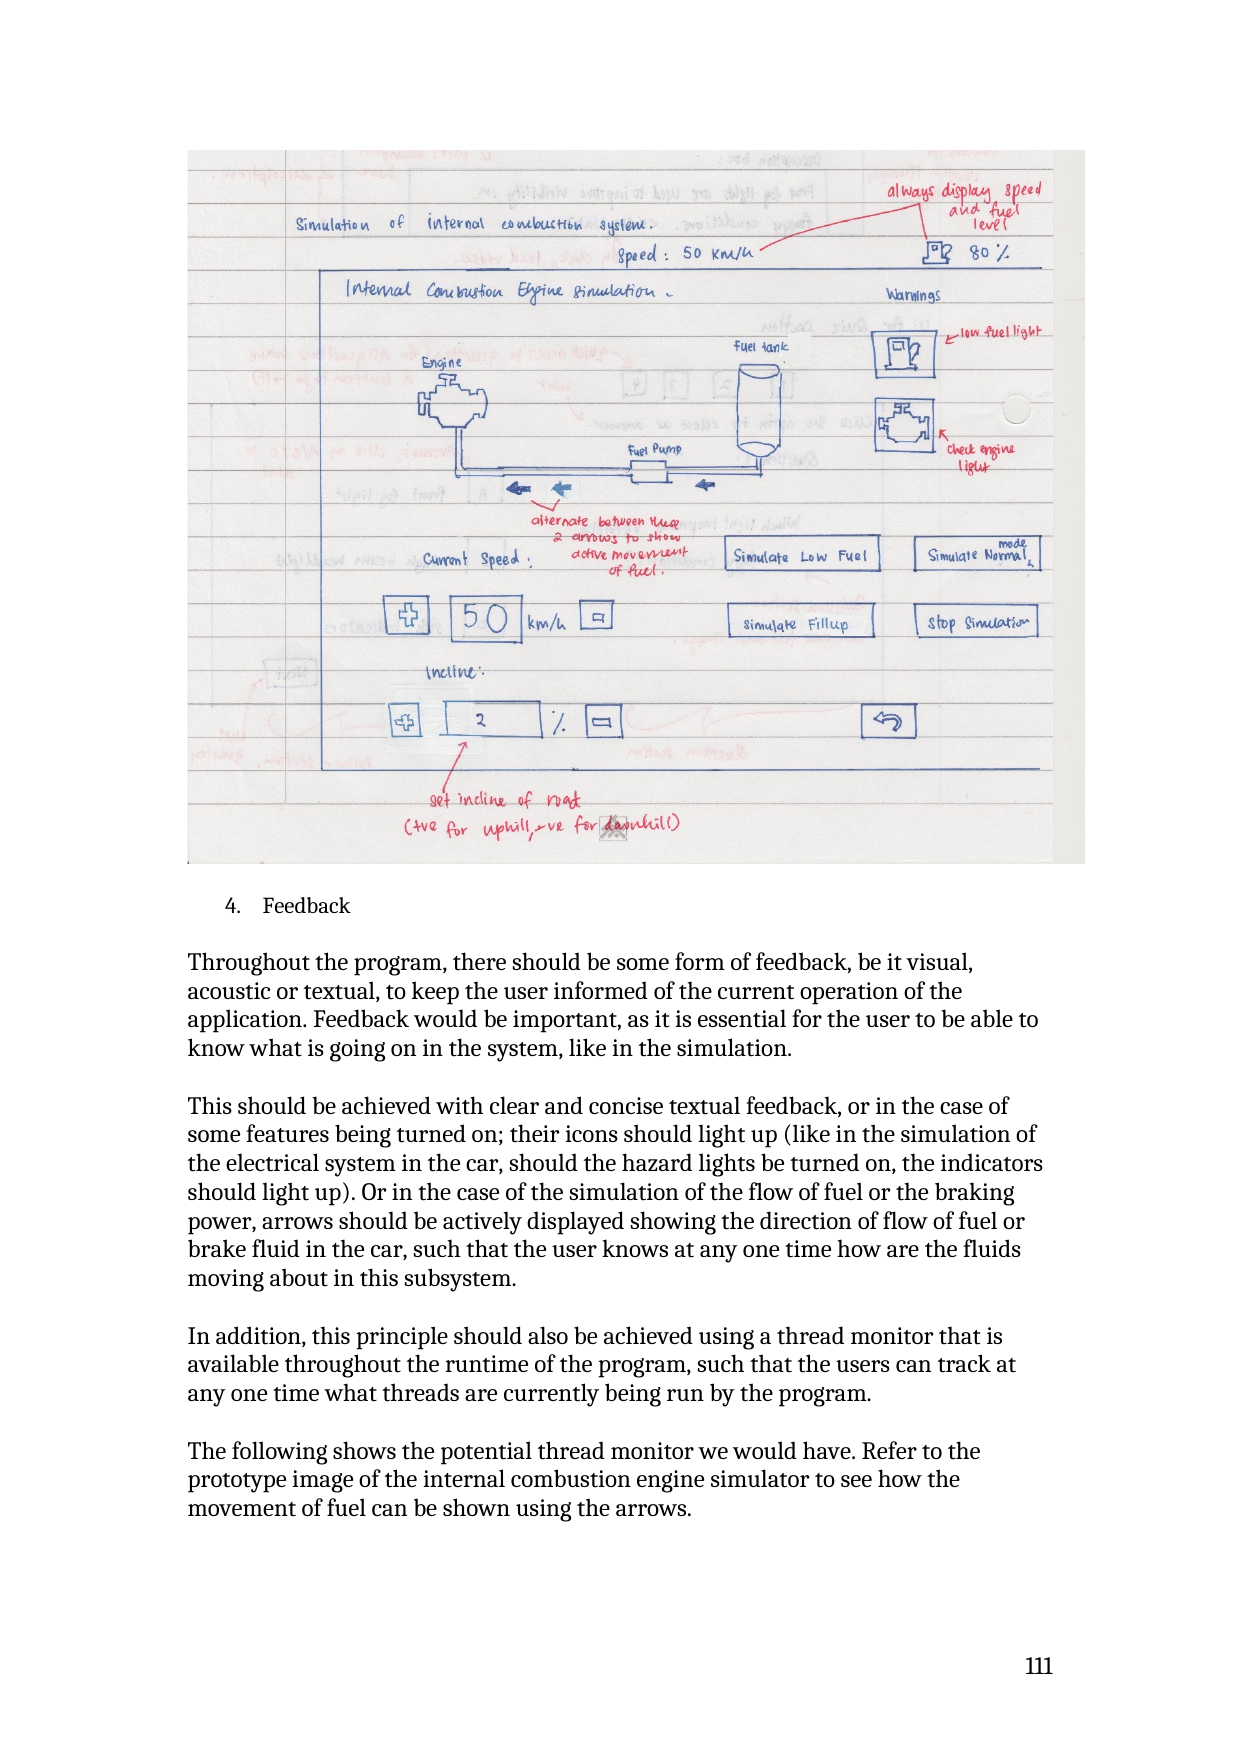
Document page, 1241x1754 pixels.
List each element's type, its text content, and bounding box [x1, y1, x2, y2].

text In addition, this principle should also be achieved using a thread monitor that is available throughout the runtime of the program, such that the users can track at any one time what threads are currently being run by the program. [187, 1322, 1053, 1408]
list Feedback [225, 893, 1053, 919]
text The following shows the potential thread monitor we would have. Refer to the prototype image of the internal combustion engine simulator to see how the movement of fuel can be shown using the arrows. [187, 1437, 1053, 1523]
text Throughout the program, there should be some form of feedback, be it visual, acoustic or textual, to keep the user informed of the current operation of the application. Feedback would be important, as it is essential for the user to be able to know what is going on in the system, like in the simulation. [187, 948, 1053, 1063]
text This should be achieved with clear and concise textual feedback, or in the case of some features being turned on; their icons should light up (like in the simulation of the electrical system in the car, should the hazard lights be turned on, the indicators should light up). Or in the case of the simulation of the flow of fuel or the braking power, arrows should be actively displayed showing the direction of flow of fuel or brake fluid in the car, such that the user knows at any one time how are the fluids moving about in this subsystem. [187, 1092, 1053, 1293]
picture [187, 150, 1085, 864]
